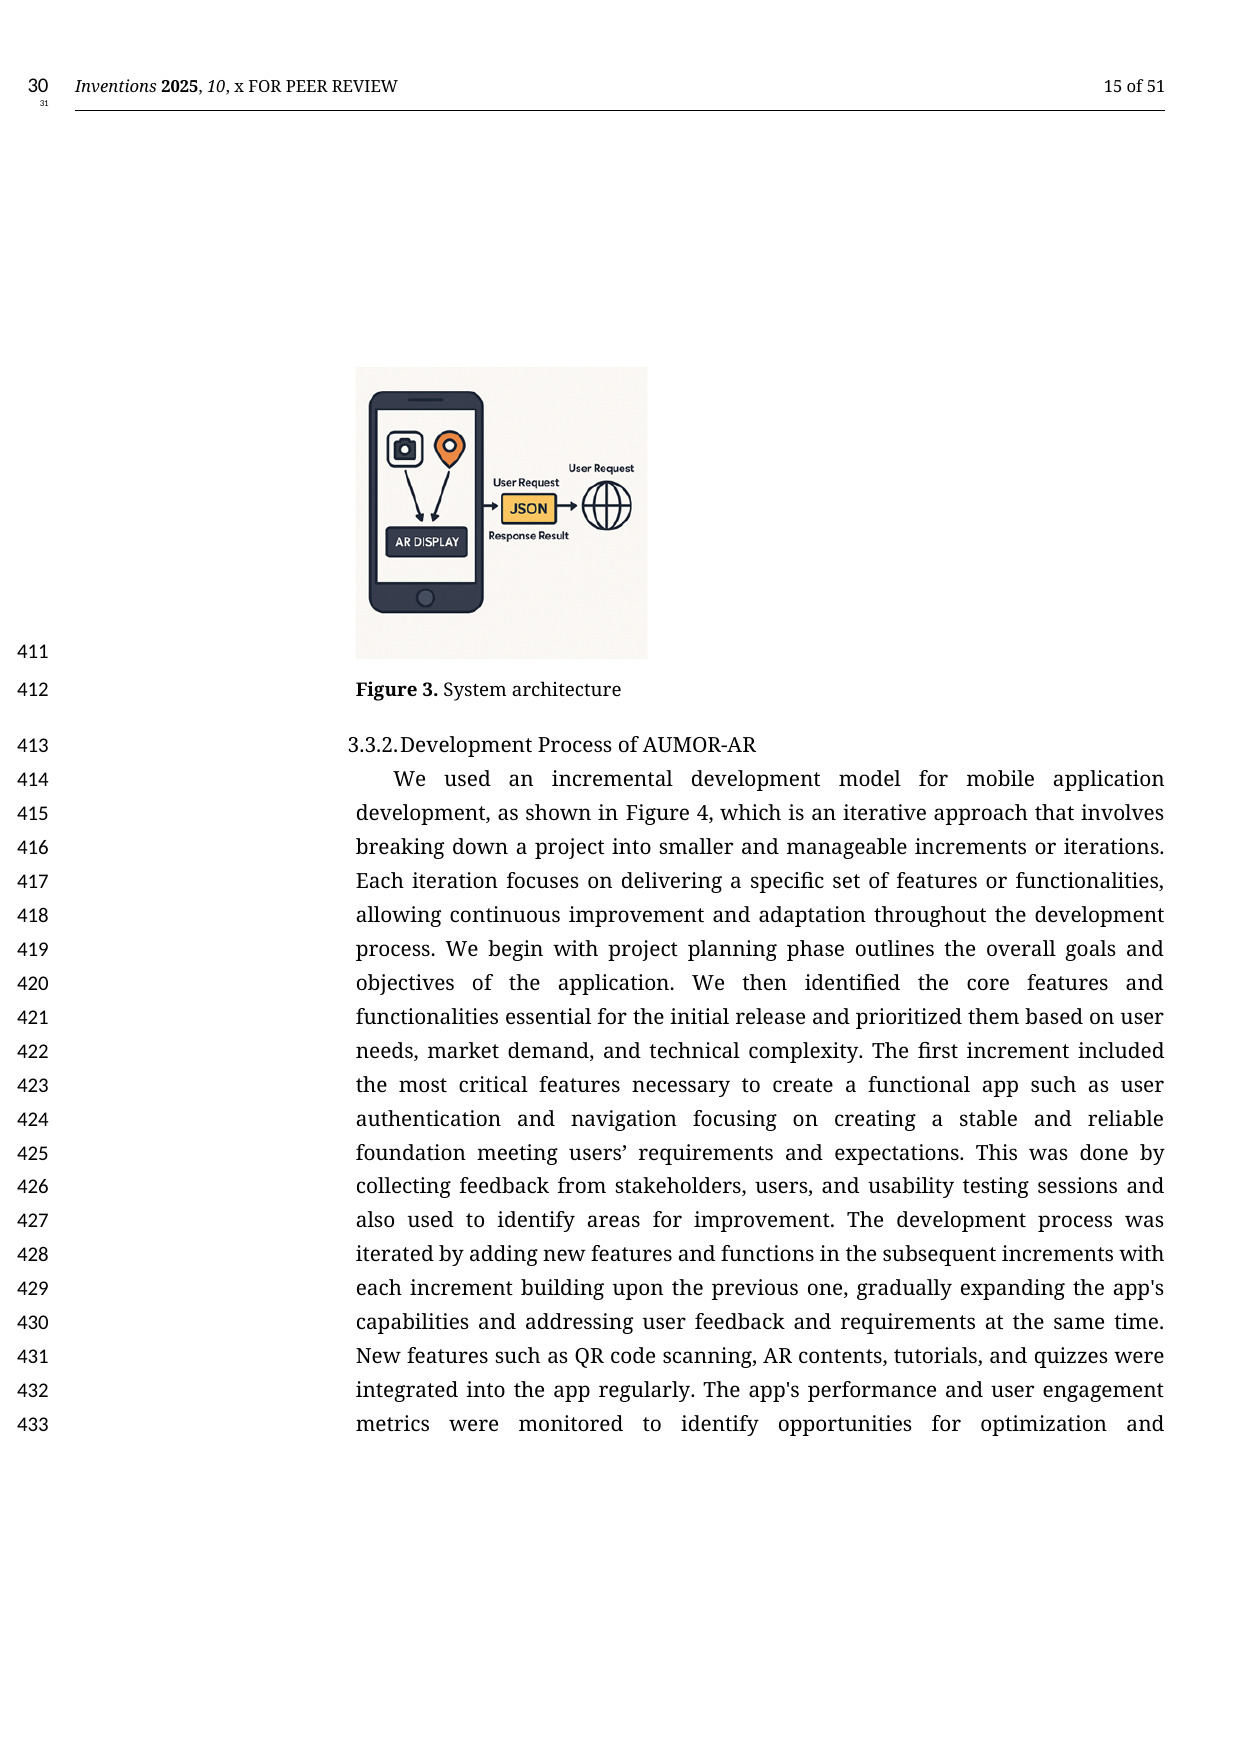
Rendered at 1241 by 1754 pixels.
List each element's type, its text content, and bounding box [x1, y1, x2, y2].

list Development Process of AUMOR-AR [347, 727, 1165, 761]
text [356, 761, 1165, 1441]
picture [355, 367, 648, 659]
text Figure 3. System architecture [356, 673, 1165, 707]
